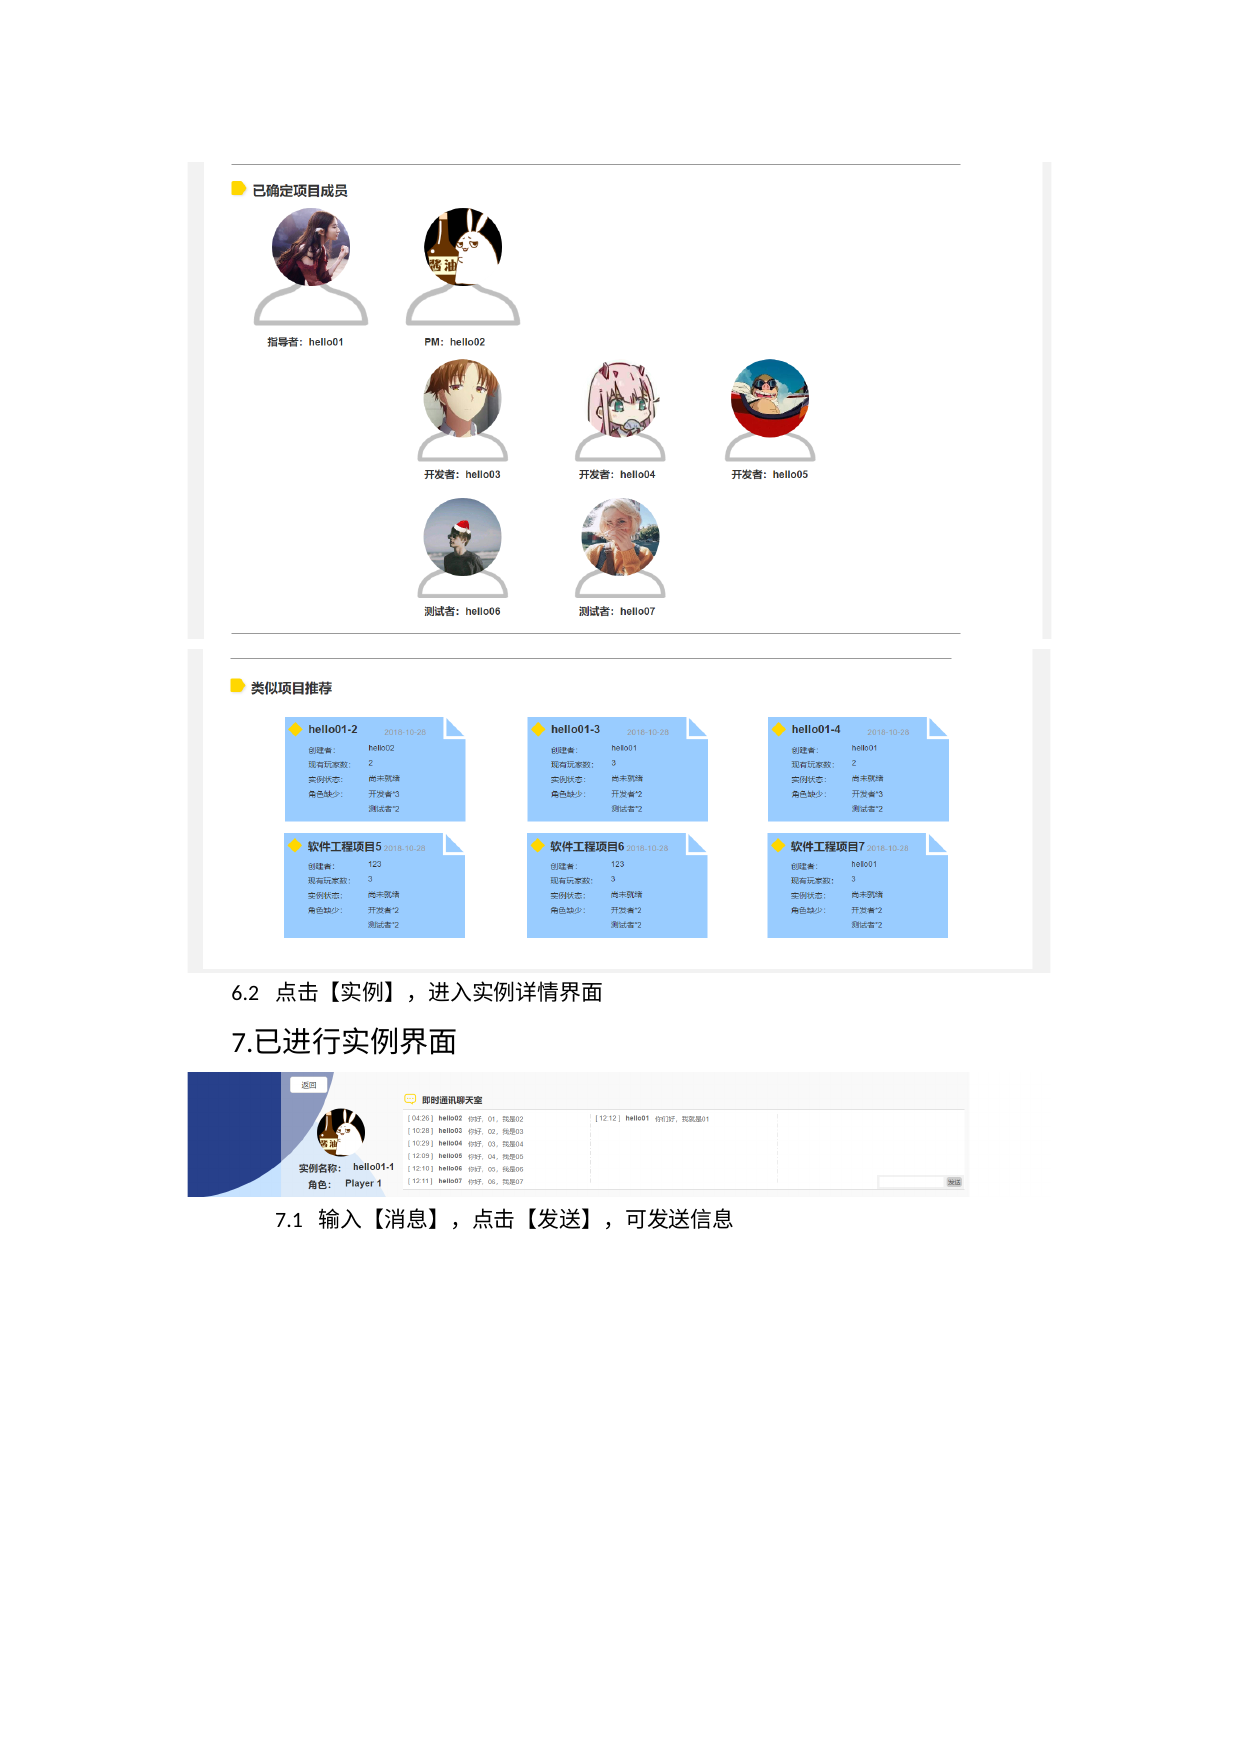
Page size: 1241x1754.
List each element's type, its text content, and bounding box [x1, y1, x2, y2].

list 7.1 输入【消息】，点击【发送】，可发送信息 [231, 1202, 1053, 1234]
picture [187, 649, 1051, 973]
list 6.2 点击【实例】，进入实例详情界面 [187, 974, 1053, 1007]
list 7.已进行实例界面 [231, 1007, 1053, 1072]
picture [187, 1072, 1052, 1197]
picture [187, 162, 1052, 639]
